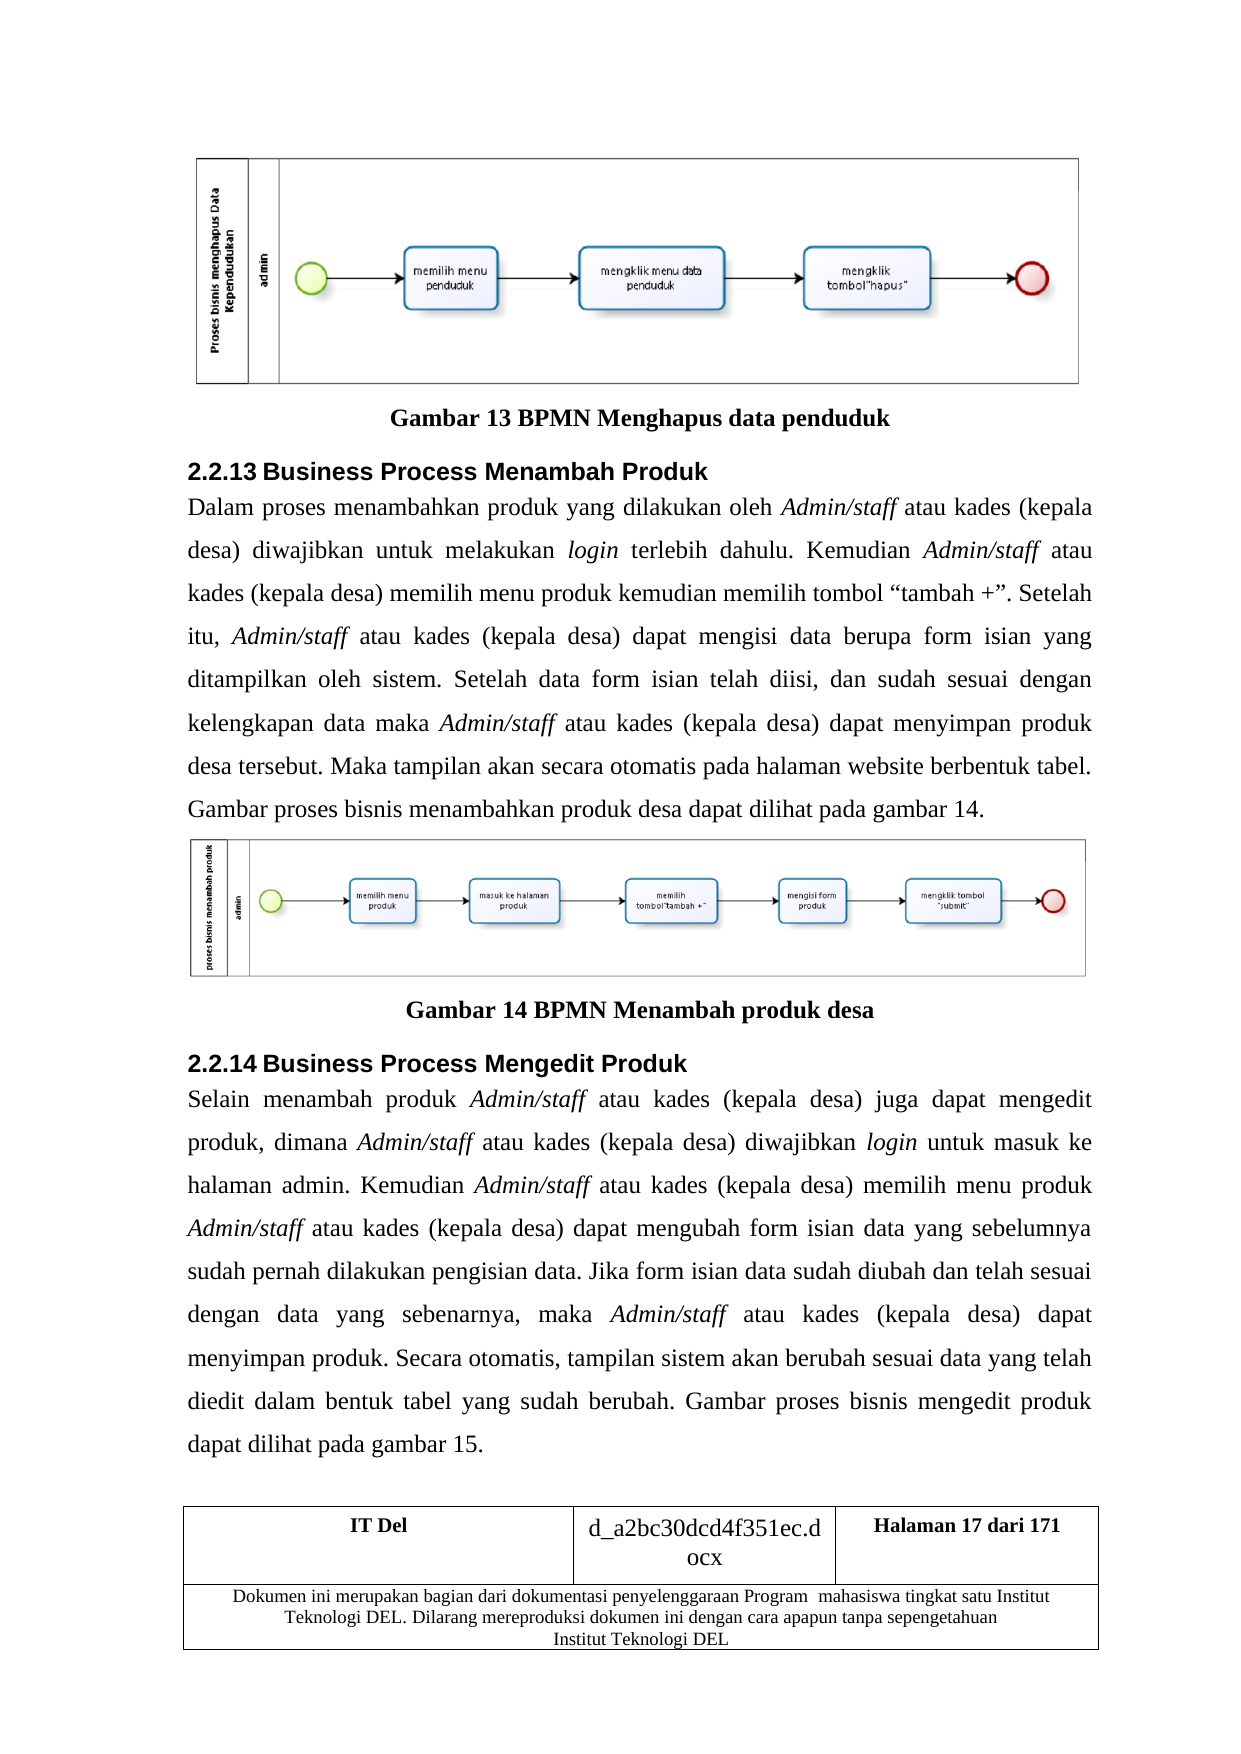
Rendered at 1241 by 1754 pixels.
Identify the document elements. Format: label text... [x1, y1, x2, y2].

subtitle Business Process Menambah Produk [187, 457, 1092, 486]
text Gambar 14 BPMN Menambah produk desa [187, 995, 1092, 1024]
text Gambar 13 BPMN Menghapus data penduduk [187, 403, 1092, 432]
picture [187, 147, 1093, 389]
text Dalam proses menambahkan produk yang dilakukan oleh Admin/staff atau kades (kepala desa) diwajibkan untuk melakukan login terlebih dahulu. Kemudian Admin/staff atau kades (kepala desa) memilih menu produk kemudian memilih tombol “tambah +”. Setelah itu, Admin/staff atau kades (kepala desa) dapat mengisi data berupa form isian yang ditampilkan oleh sistem. Setelah data form isian telah diisi, dan sudah sesuai dengan kelengkapan data maka Admin/staff atau kades (kepala desa) dapat menyimpan produk desa tersebut. Maka tampilan akan secara otomatis pada halaman website berbentuk tabel. Gambar proses bisnis menambahkan produk desa dapat dilihat pada gambar 14. [187, 492, 1092, 823]
picture [187, 837, 1093, 981]
text Selain menambah produk Admin/staff atau kades (kepala desa) juga dapat mengedit produk, dimana Admin/staff atau kades (kepala desa) diwajibkan login untuk masuk ke halaman admin. Kemudian Admin/staff atau kades (kepala desa) memilih menu produk Admin/staff atau kades (kepala desa) dapat mengubah form isian data yang sebelumnya sudah pernah dilakukan pengisian data. Jika form isian data sudah diubah dan telah sesuai dengan data yang sebenarnya, maka Admin/staff atau kades (kepala desa) dapat menyimpan produk. Secara otomatis, tampilan sistem akan berubah sesuai data yang telah diedit dalam bentuk tabel yang sudah berubah. Gambar proses bisnis mengedit produk dapat dilihat pada gambar 15. [187, 1084, 1092, 1458]
subtitle Business Process Mengedit Produk [187, 1049, 1092, 1078]
